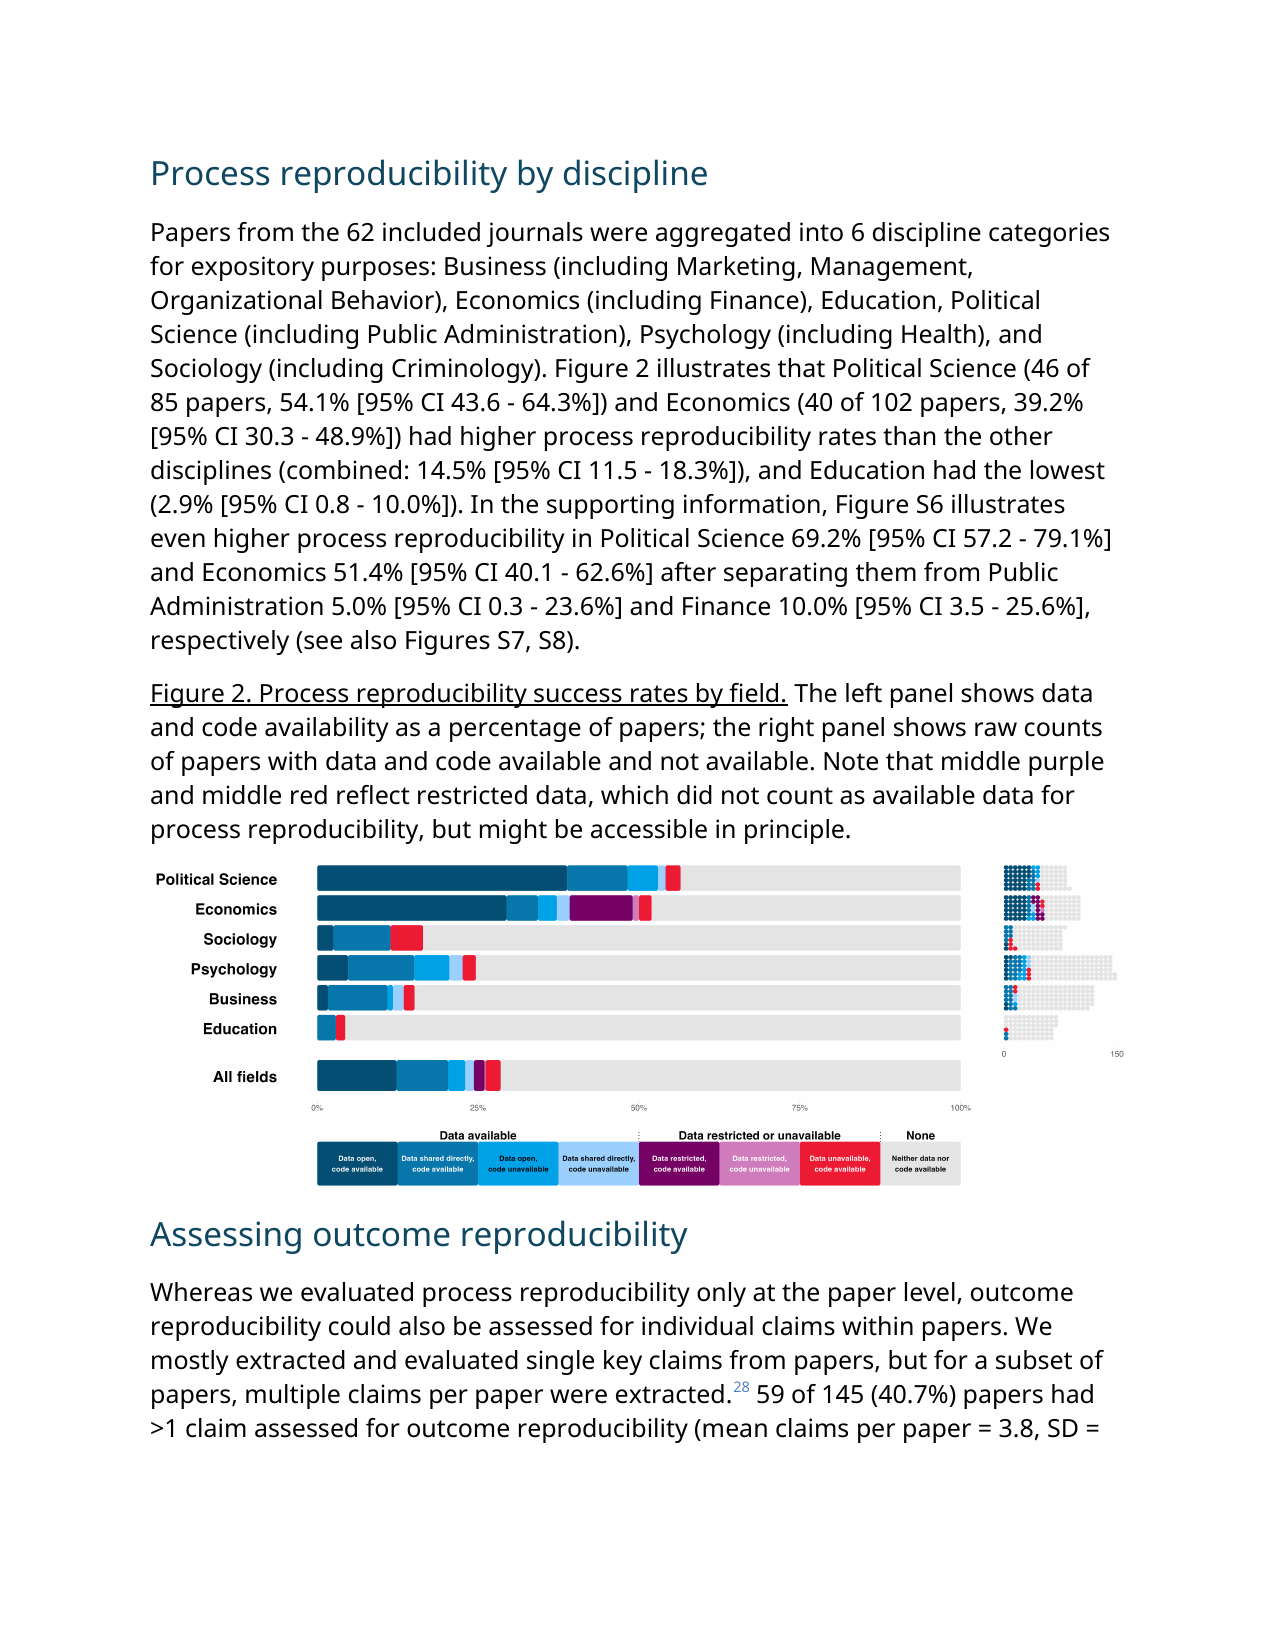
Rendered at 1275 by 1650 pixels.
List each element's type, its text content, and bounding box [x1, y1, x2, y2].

text Papers from the 62 included journals were aggregated into 6 discipline categories for expository purposes: Business (including Marketing, Management, Organizational Behavior), Economics (including Finance), Education, Political Science (including Public Administration), Psychology (including Health), and Sociology (including Criminology). Figure 2 illustrates that Political Science (46 of 85 papers, 54.1% [95% CI 43.6 - 64.3%]) and Economics (40 of 102 papers, 39.2% [95% CI 30.3 - 48.9%]) had higher process reproducibility rates than the other disciplines (combined: 14.5% [95% CI 11.5 - 18.3%]), and Education had the lowest (2.9% [95% CI 0.8 - 10.0%]). In the supporting information, Figure S6 illustrates even higher process reproducibility in Political Science 69.2% [95% CI 57.2 - 79.1%] and Economics 51.4% [95% CI 40.1 - 62.6%] after separating them from Public Administration 5.0% [95% CI 0.3 - 23.6%] and Finance 10.0% [95% CI 3.5 - 25.6%], respectively (see also Figures S7, S8). [150, 214, 1125, 657]
subtitle Assessing outcome reproducibility [150, 1211, 1125, 1256]
picture [150, 864, 1125, 1190]
subtitle Process reproducibility by discipline [150, 150, 1125, 195]
text Figure 2. Process reproducibility success rates by field. The left panel shows data and code availability as a percentage of papers; the right panel shows raw counts of papers with data and code available and not available. Note that middle purple and middle red reflect restricted data, which did not count as available data for process reproducibility, but might be accessible in principle. [150, 676, 1125, 846]
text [150, 1275, 1125, 1445]
